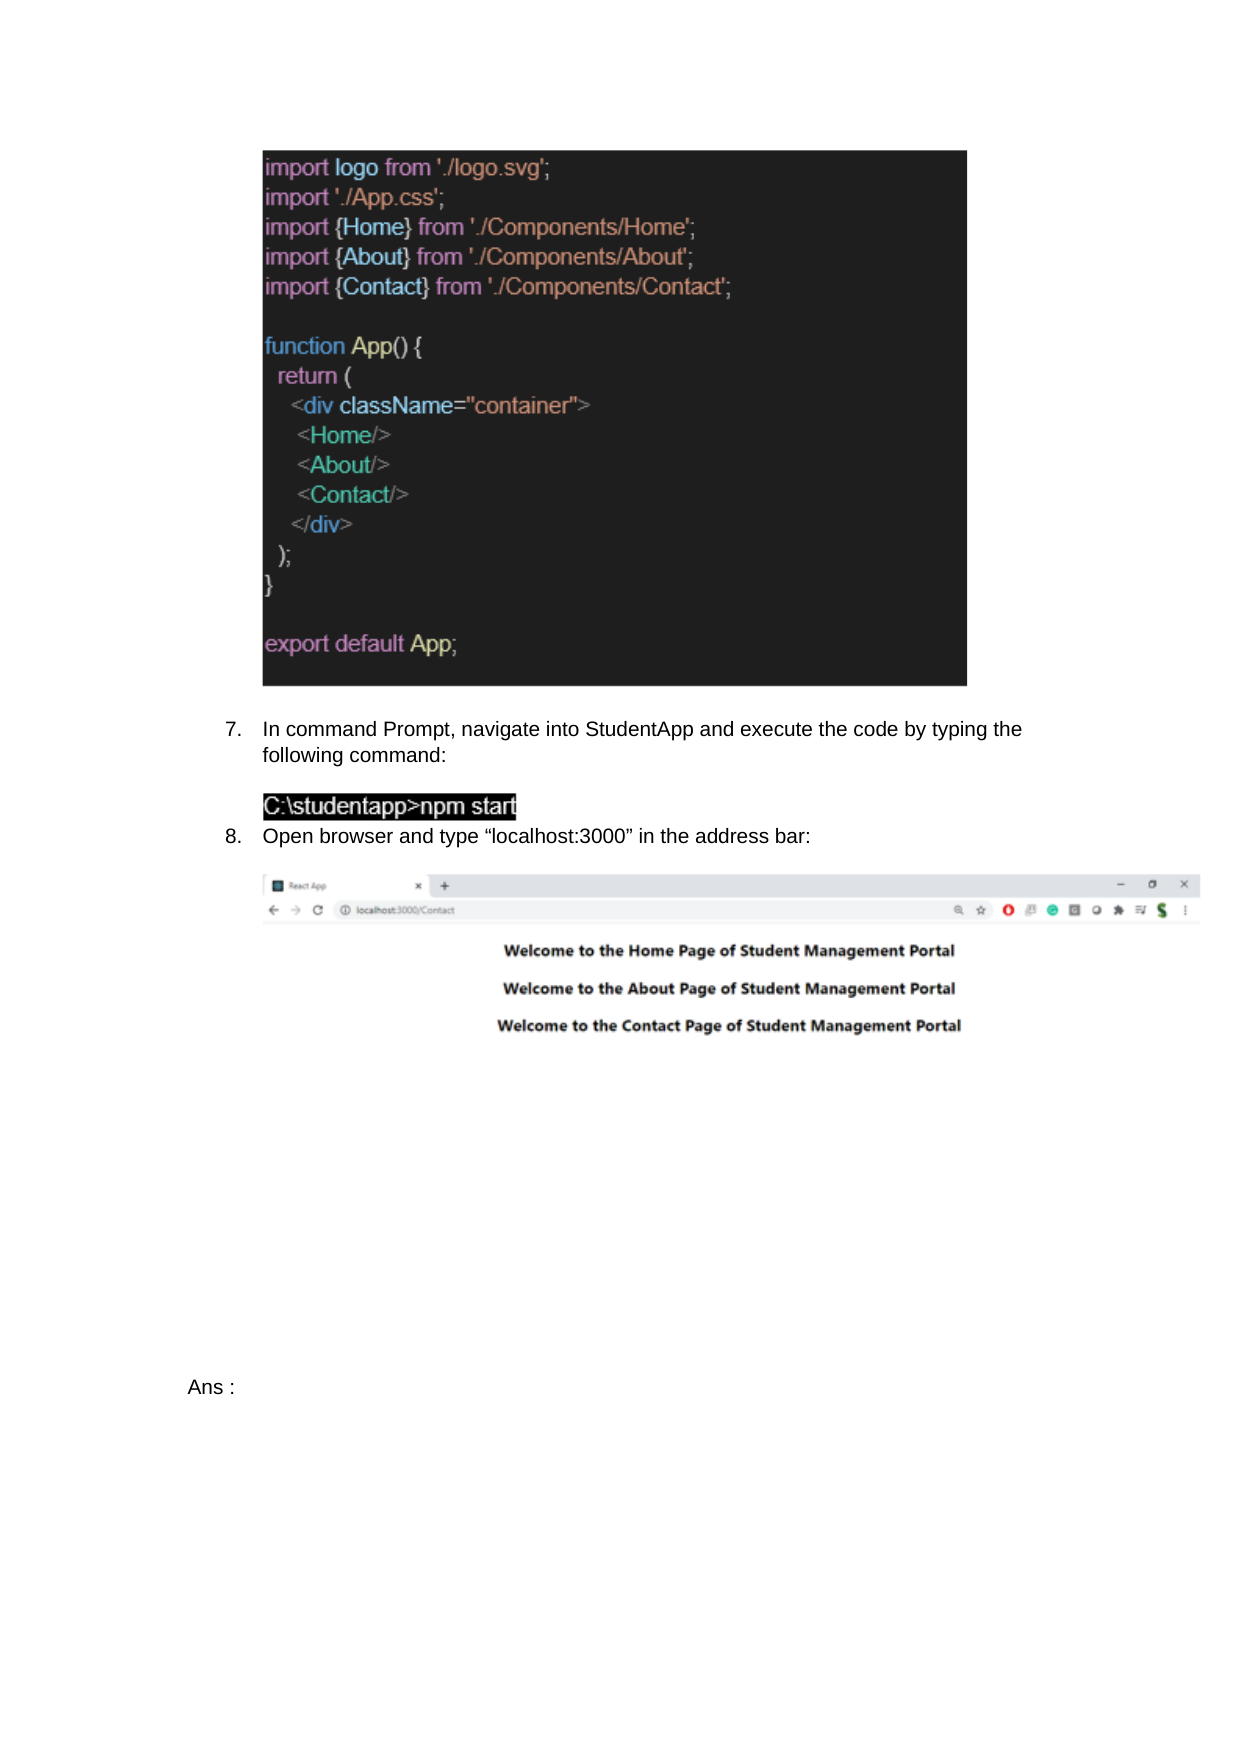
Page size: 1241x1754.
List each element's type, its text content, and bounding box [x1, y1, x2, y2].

list In command Prompt, navigate into StudentApp and execute the code by typing the following command: [225, 717, 1053, 766]
picture [262, 150, 968, 691]
text Ans : [187, 1375, 1053, 1399]
list Open browser and type “localhost:3000” in the address bar: [225, 823, 1053, 847]
picture [262, 873, 1202, 1375]
picture [262, 792, 521, 824]
